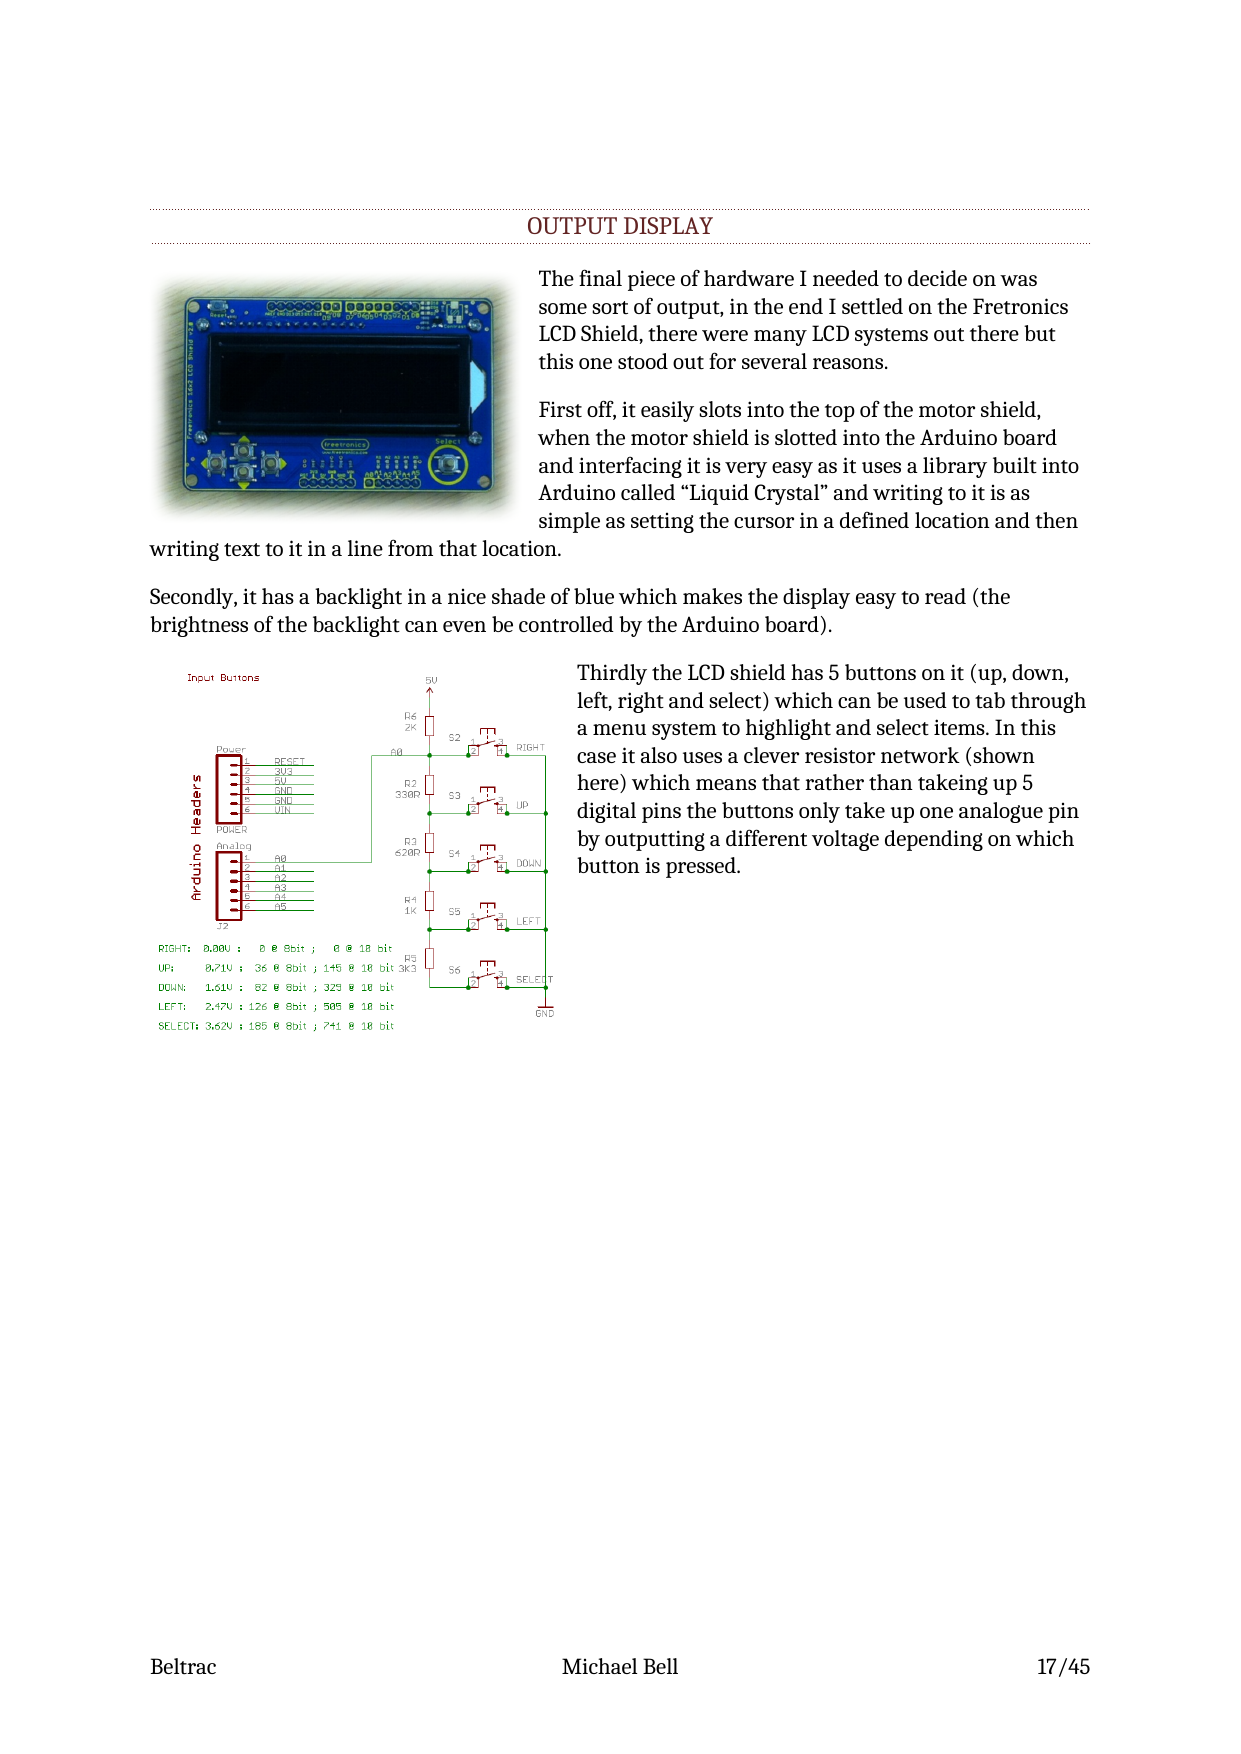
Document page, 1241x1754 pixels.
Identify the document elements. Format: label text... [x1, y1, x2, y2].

picture [155, 666, 558, 1036]
subtitle output display [150, 209, 1090, 244]
text First off, it easily slots into the top of the motor shield, when the motor shield is slotted into the Arduino board and interfacing it is very easy as it uses a library built into Arduino called “Liquid Crystal” and writing to it is as simple as setting the cursor in a defined location and then writing text to it in a line from that location. [150, 397, 1090, 562]
text Thirdly the LCD shield has 5 buttons on it (up, down, left, right and select) which can be used to tab through a menu system to highlight and select items. In this case it also uses a clever resistor network (shown here) which means that rather than takeing up 5 digital pins the buttons only take up one analogue pin by outputting a different voltage depending on which button is pressed. [150, 660, 1090, 879]
text Secondly, it has a backlight in a nice shade of blue which makes the display easy to read (the brightness of the backlight can even be controlled by the Arduino board). [150, 584, 1090, 638]
picture [177, 375, 494, 397]
text The final piece of hardware I needed to decide on was some sort of output, in the end I settled on the Fretronics LCD Shield, there were many LCD systems out there but this one stood out for several reasons. [150, 266, 1090, 375]
